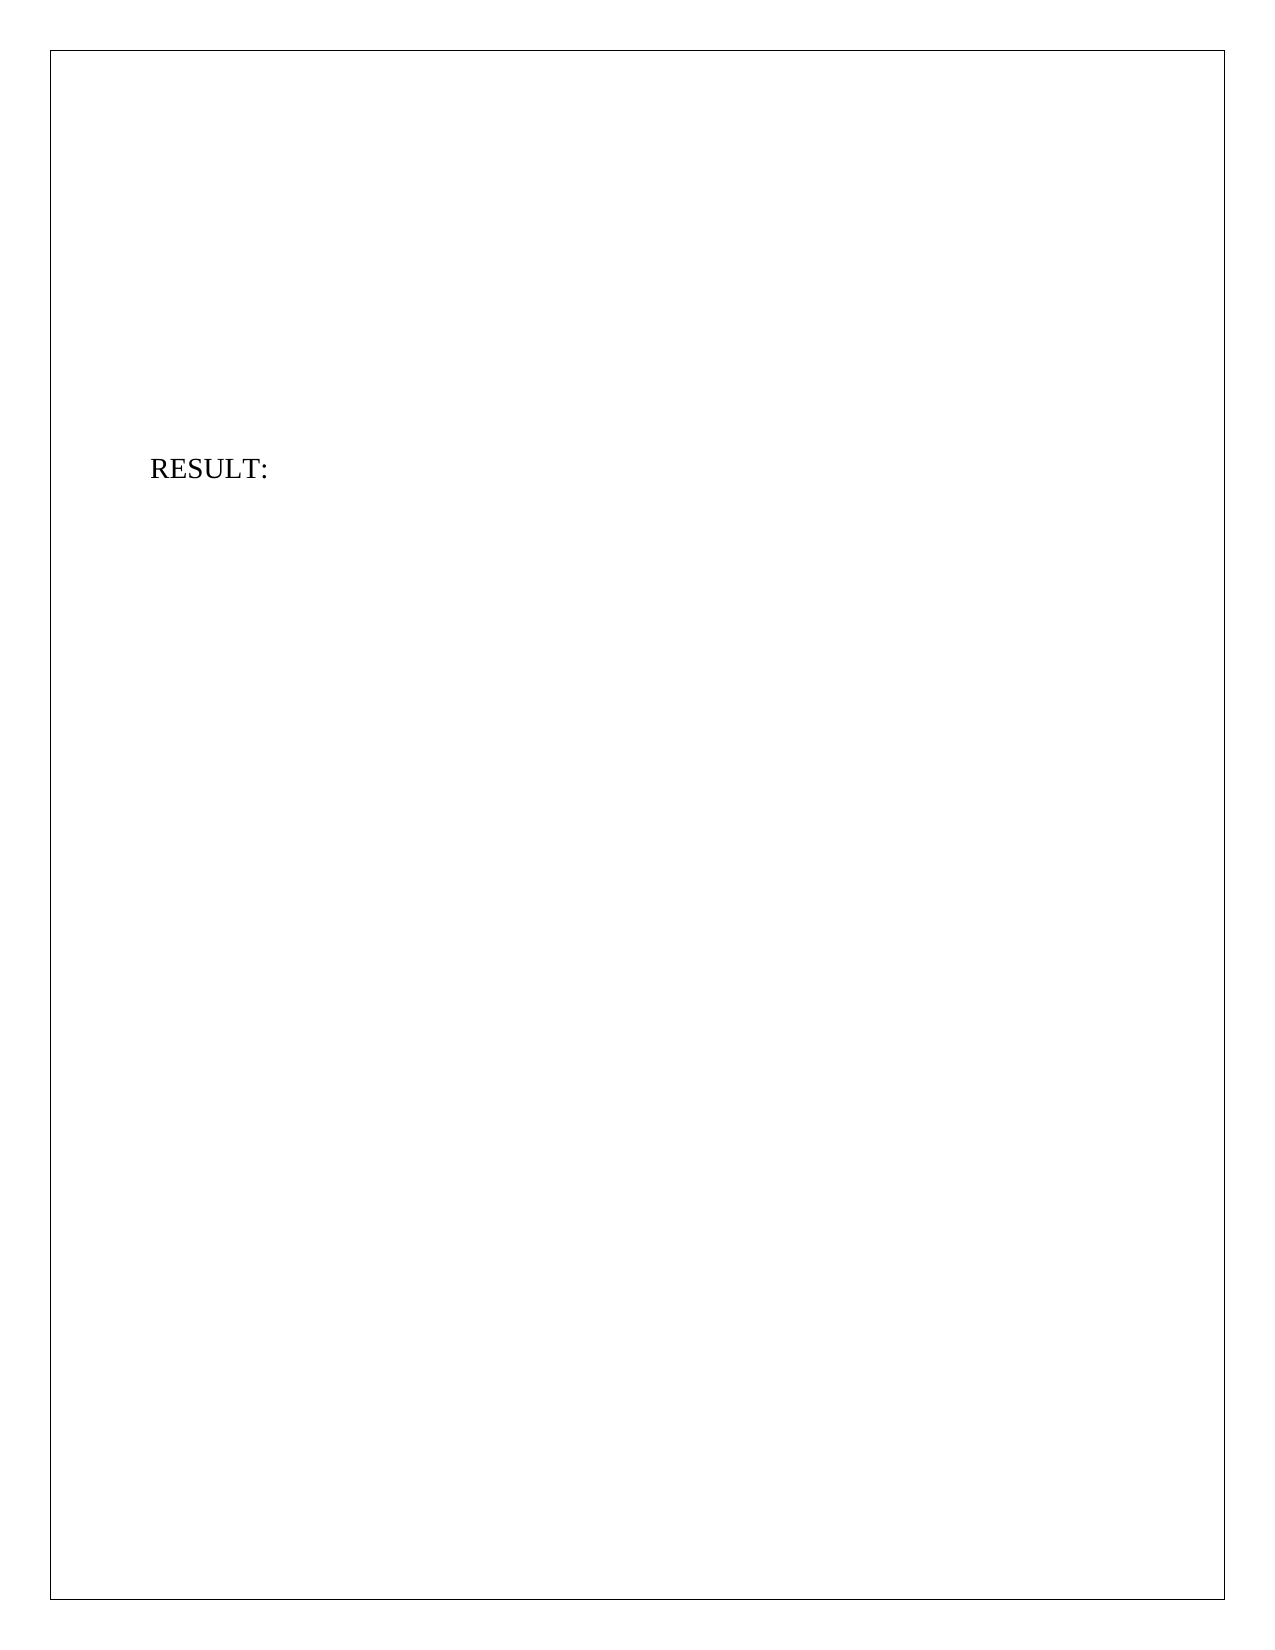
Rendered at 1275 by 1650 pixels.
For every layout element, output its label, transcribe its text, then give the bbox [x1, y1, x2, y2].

text RESULT:Exercise No: 03 Date: [150, 451, 1125, 485]
